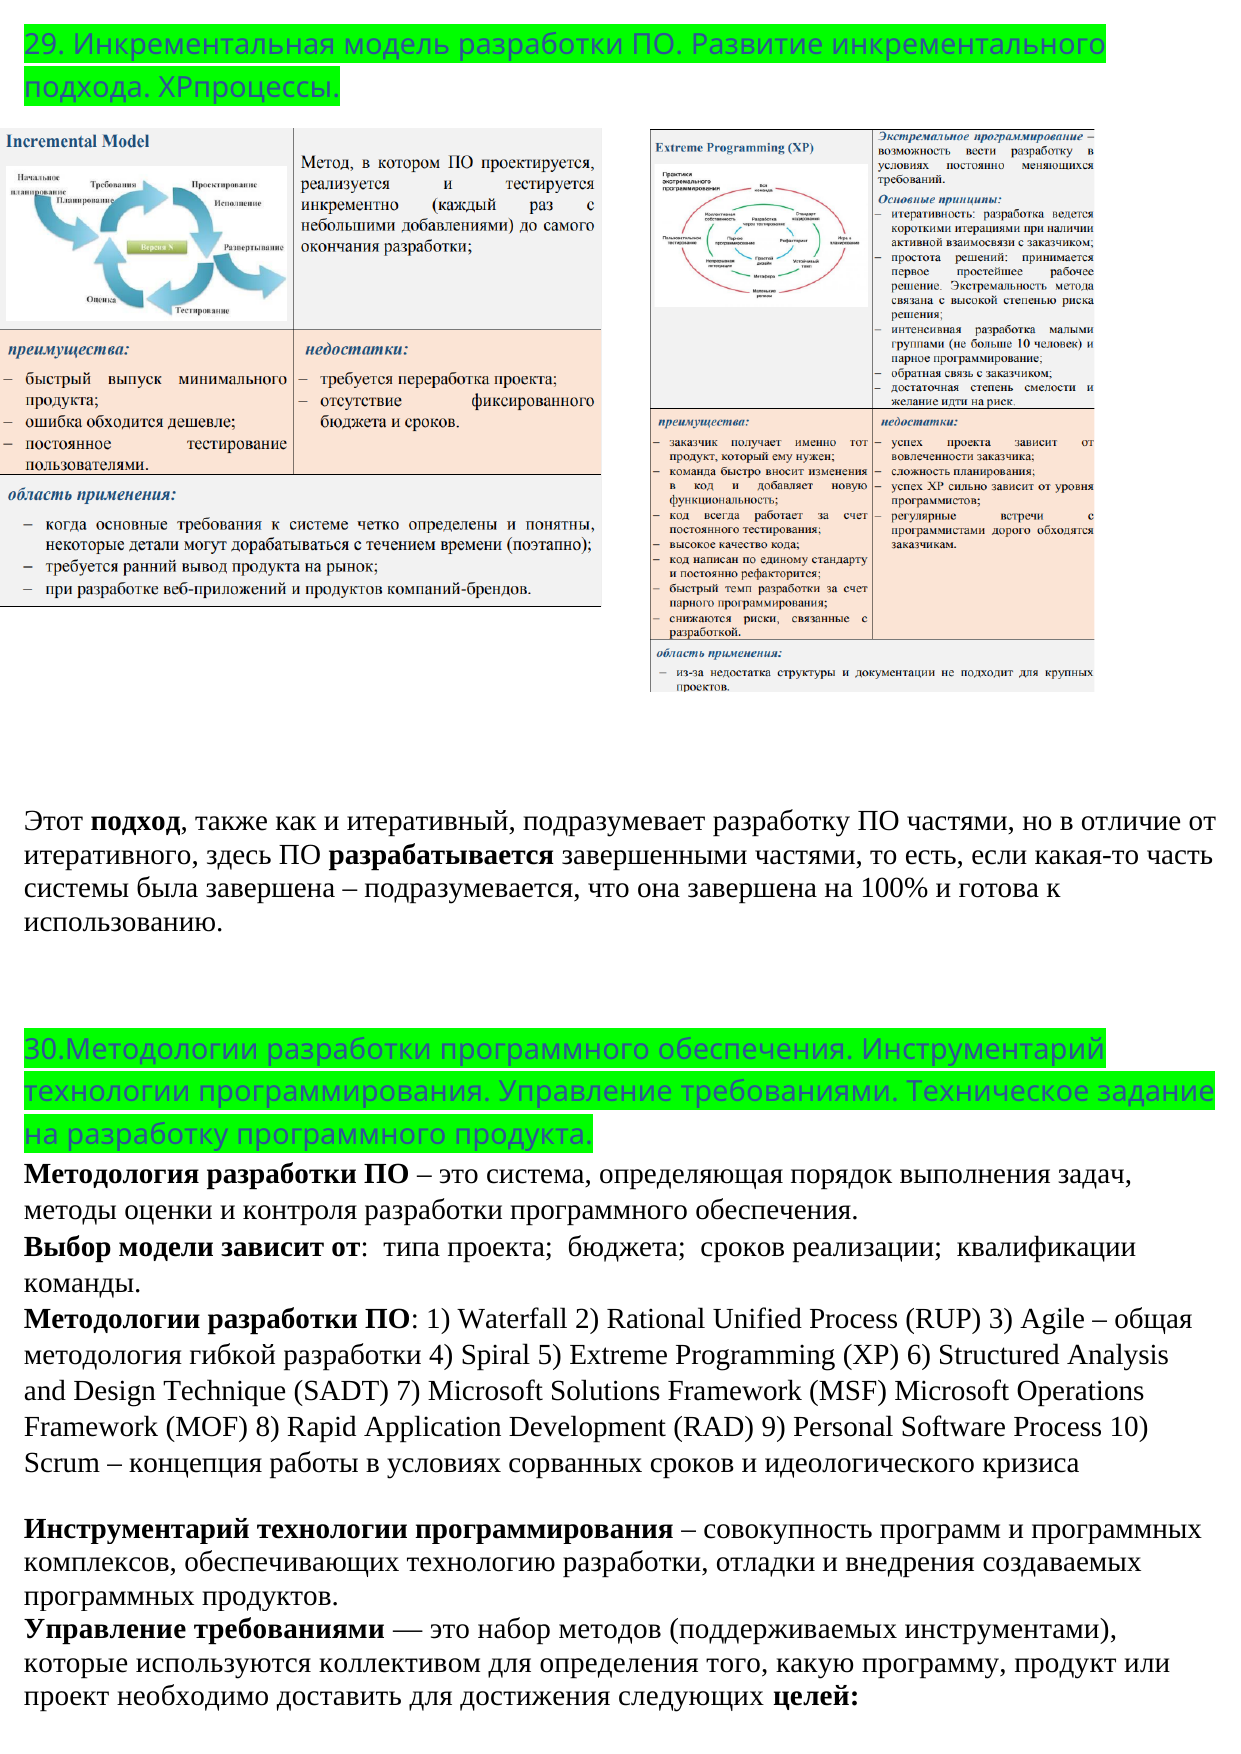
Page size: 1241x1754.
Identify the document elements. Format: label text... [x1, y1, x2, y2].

text Методология разработки ПО – это система, определяющая порядок выполнения задач, методы оценки и контроля разработки программного обеспечения. [24, 1156, 1217, 1226]
subtitle 30.Методологии разработки программного обеспечения. Инструментарий технологии программирования. Управление требованиями. Техническое задание на разработку программного продукта. [24, 1028, 1217, 1153]
text Управление требованиями — это набор методов (поддерживаемых инструментами), которые используются коллективом для определения того, какую программу, продукт или проект необходимо доставить для достижения следующих целей: [24, 1611, 1217, 1712]
text Инструментарий технологии программирования – совокупность программ и программных комплексов, обеспечивающих технологию разработки, отладки и внедрения создаваемых программных продуктов. [339, 1511, 1217, 1611]
picture [0, 128, 602, 609]
text Выбор модели зависит от: типа проекта; бюджета; сроков реализации; квалификации команды. [24, 1229, 1217, 1298]
text Этот подход, также как и итеративный, подразумевает разработку ПО частями, но в отличие от итеративного, здесь ПО разрабатывается завершенными частями, то есть, если какая-то часть системы была завершена – подразумевается, что она завершена на 100% и готова к использованию. [24, 803, 1217, 938]
text Методологии разработки ПО: 1) Waterfall 2) Rational Unified Process (RUP) 3) Agile – общая методология гибкой разработки 4) Spiral 5) Extreme Programming (XP) 6) Structured Analysis and Design Technique (SADT) 7) Microsoft Solutions Framework (MSF) Microsoft Operations Framework (MOF) 8) Rapid Application Development (RAD) 9) Personal Software Process 10) Scrum – концепция работы в условиях сорванных сроков и идеологического кризиса [24, 1301, 1217, 1479]
picture [647, 128, 1094, 690]
subtitle 29. Инкрементальная модель разработки ПО. Развитие инкрементального подхода. XPпроцессы. [24, 24, 1217, 106]
